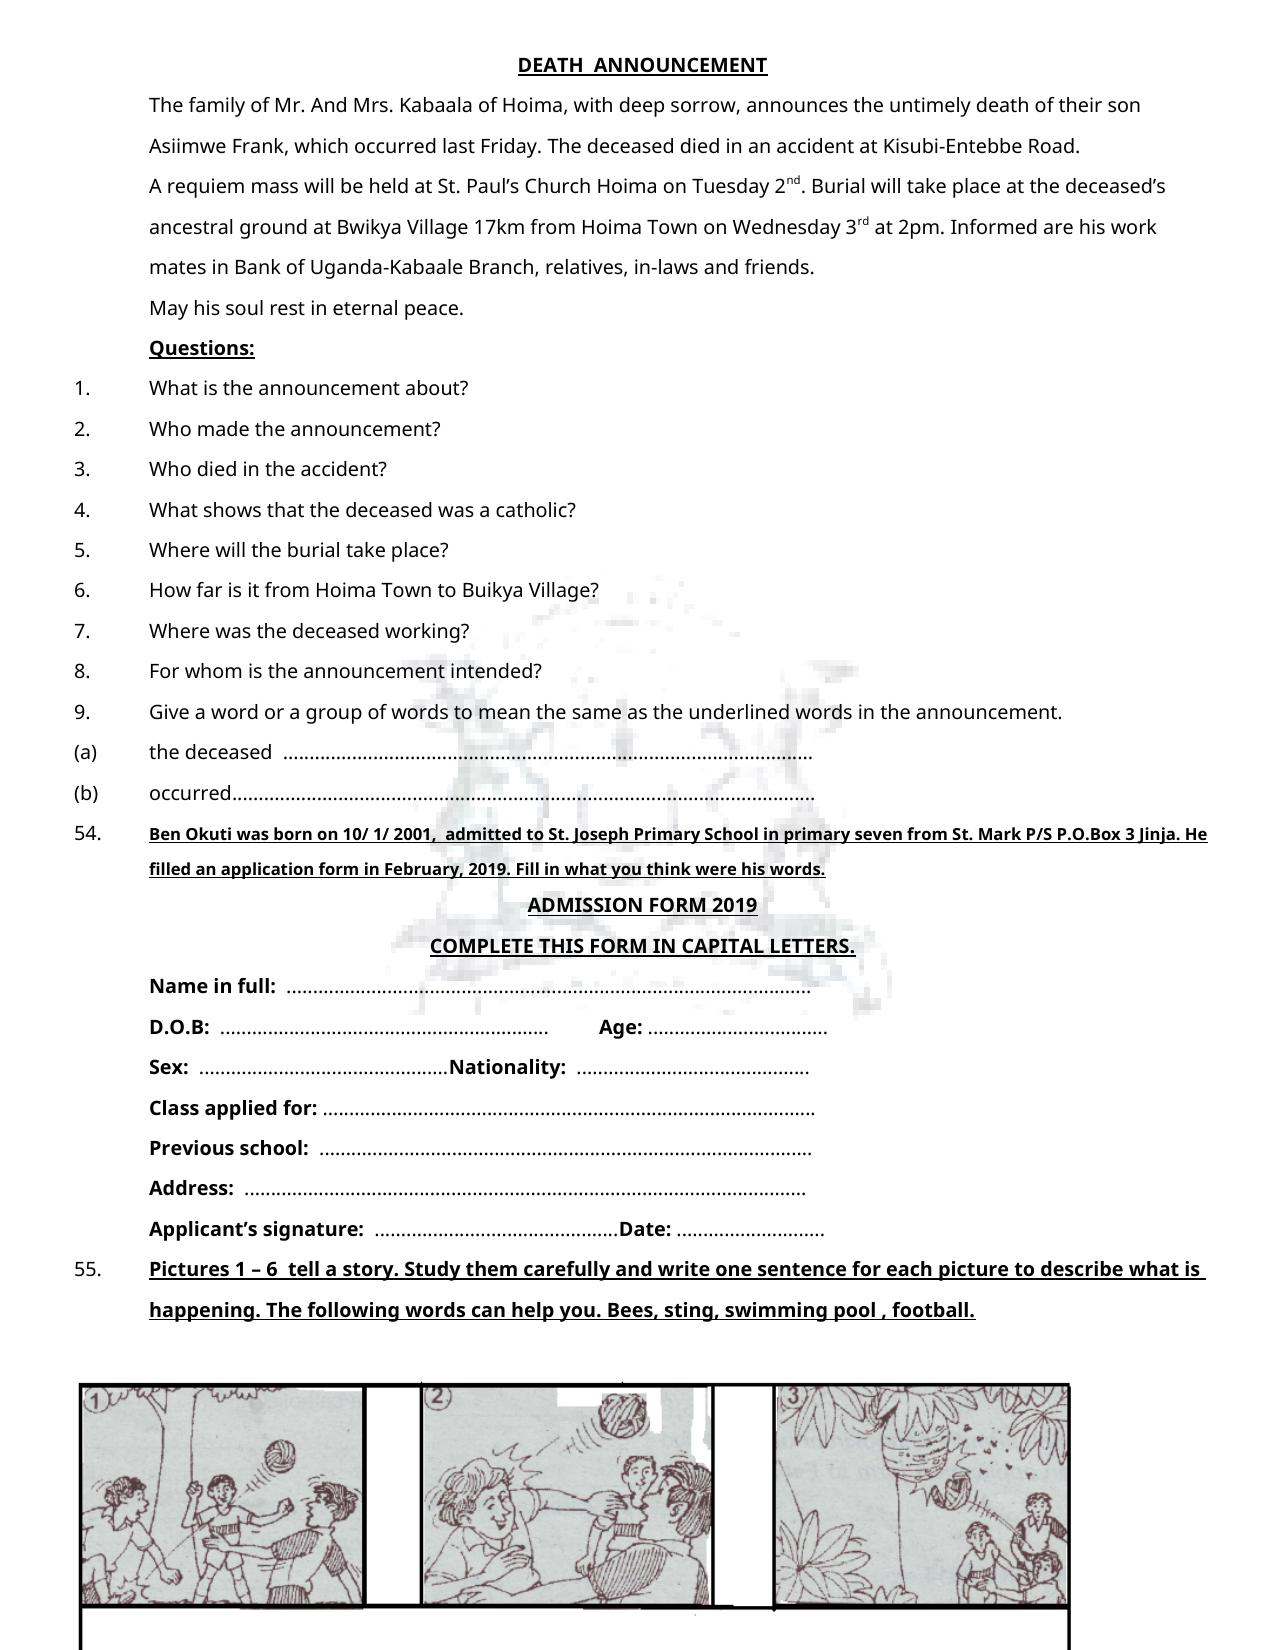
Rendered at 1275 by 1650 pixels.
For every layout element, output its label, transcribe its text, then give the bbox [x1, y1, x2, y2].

text (a) the deceased .................................................................................................... [74, 738, 1211, 765]
subtitle DEATH ANNOUNCEMENT [74, 51, 1211, 78]
text 55. Pictures 1 – 6 tell a story. Study them carefully and write one sentence for each picture to describe what is happening. The following words can help you. Bees, sting, swimming pool , football. [74, 1255, 1211, 1323]
text 6. How far is it from Hoima Town to Buikya Village? [74, 577, 1211, 604]
text 9. Give a word or a group of words to mean the same as the underlined words in the announcement. [74, 698, 1211, 725]
text Applicant’s signature: ..............................................Date: ............................ [74, 1215, 1211, 1242]
text 7. Where was the deceased working? [74, 617, 1211, 644]
text D.O.B: .............................................................. Age: .................................. [74, 1013, 1211, 1040]
text 3. Who died in the accident? [74, 456, 1211, 482]
text Sex: ...............................................Nationality: ............................................ [74, 1053, 1211, 1080]
subtitle ADMISSION FORM 2019 [74, 892, 1211, 919]
text Class applied for: ............................................................................................. [74, 1094, 1211, 1121]
text Name in full: ................................................................................................... [74, 972, 1211, 999]
text COMPLETE THIS FORM IN CAPITAL LETTERS. [74, 932, 1211, 959]
text Questions: [74, 334, 1211, 361]
text 1. What is the announcement about? [74, 375, 1211, 402]
text May his soul rest in eternal peace. [149, 294, 1211, 321]
text 54. Ben Okuti was born on 10/ 1/ 2001, admitted to St. Joseph Primary School in primary seven from St. Mark P/S P.O.Box 3 Jinja. He filled an application form in February, 2019. Fill in what you think were his words. [74, 819, 1211, 880]
text (b) occurred.............................................................................................................. [74, 779, 1211, 806]
text Previous school: ............................................................................................. [74, 1134, 1211, 1161]
text Address: .......................................................................................................... [74, 1174, 1211, 1202]
text 2. Who made the announcement? [74, 415, 1211, 442]
text The family of Mr. And Mrs. Kabaala of Hoima, with deep sorrow, announces the untimely death of their son Asiimwe Frank, which occurred last Friday. The deceased died in an accident at Kisubi-Entebbe Road. [149, 92, 1211, 159]
text 8. For whom is the announcement intended? [74, 658, 1211, 684]
picture [73, 1376, 1077, 1650]
text 5. Where will the burial take place? [74, 536, 1211, 563]
text A requiem mass will be held at St. Paul’s Church Hoima on Tuesday 2nd. Burial will take place at the deceased’s ancestral ground at Bwikya Village 17km from Hoima Town on Wednesday 3rd at 2pm. Informed are his work mates in Bank of Uganda-Kabaale Branch, relatives, in-laws and friends. [149, 173, 1211, 280]
text 4. What shows that the deceased was a catholic? [74, 496, 1211, 523]
